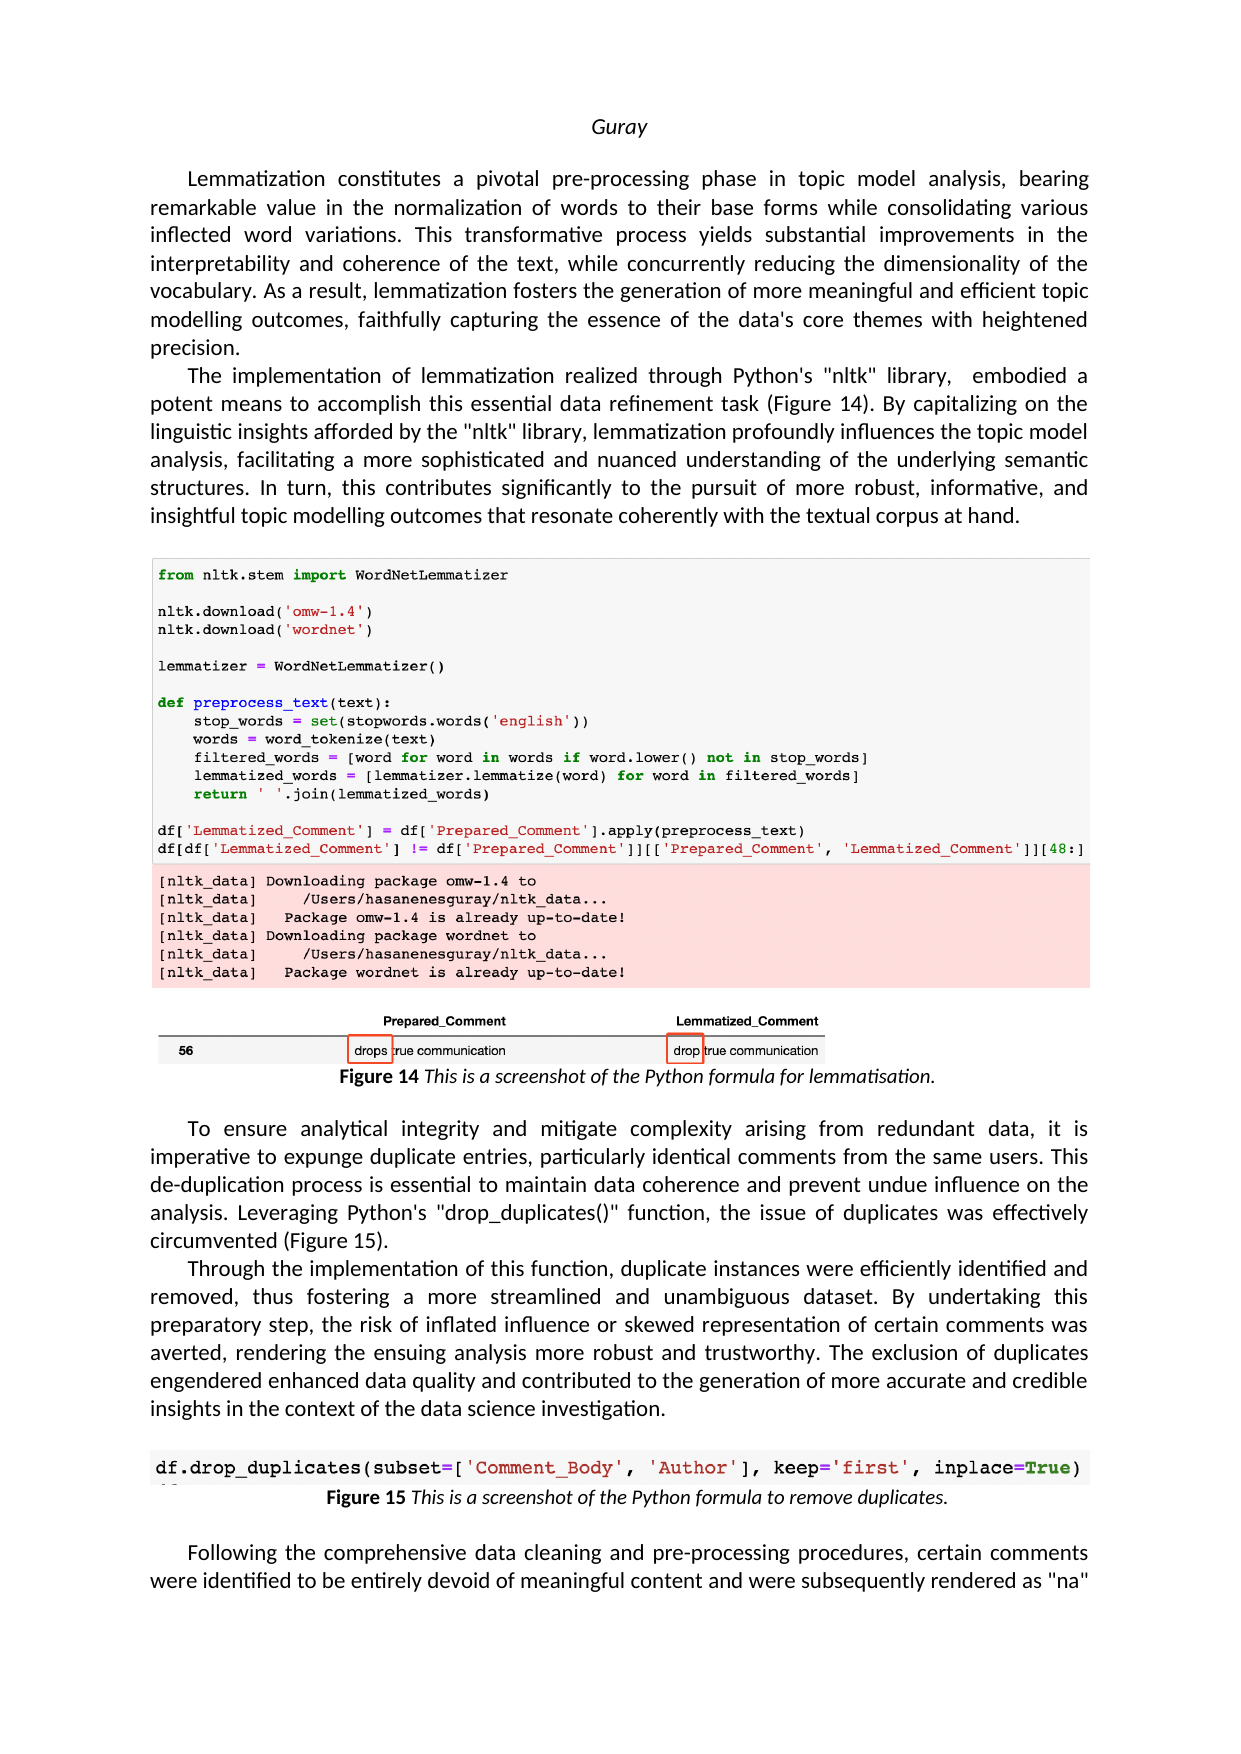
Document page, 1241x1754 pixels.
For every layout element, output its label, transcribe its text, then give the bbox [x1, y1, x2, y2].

text Lemmatization constitutes a pivotal pre-processing phase in topic model analysis, bearing remarkable value in the normalization of words to their base forms while consolidating various inflected word variations. This transformative process yields substantial improvements in the interpretability and coherence of the text, while concurrently reducing the dimensionality of the vocabulary. As a result, lemmatization fosters the generation of more meaningful and efficient topic modelling outcomes, faithfully capturing the essence of the data's core themes with heightened precision. [150, 164, 1090, 361]
picture [150, 1450, 1091, 1485]
text Through the implementation of this function, duplicate instances were efficiently identified and removed, thus fostering a more streamlined and unambiguous dataset. By undertaking this preparatory step, the risk of inflated influence or skewed representation of certain comments was averted, rendering the ensuing analysis more robust and trustworthy. The exclusion of duplicates engendered enhanced data quality and contributed to the generation of more accurate and credible insights in the context of the data science investigation. [150, 1254, 1090, 1422]
text The implementation of lemmatization realized through Python's "nltk" library, embodied a potent means to accomplish this essential data refinement task (Figure 14). By capitalizing on the linguistic insights afforded by the "nltk" library, lemmatization profoundly influences the topic model analysis, facilitating a more sophisticated and nuanced understanding of the underlying semantic structures. In turn, this contributes significantly to the pursuit of more robust, informative, and insightful topic modelling outcomes that resonate coherently with the textual corpus at hand. [150, 361, 1090, 529]
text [150, 1538, 1090, 1594]
text Figure 15 This is a screenshot of the Python formula to remove duplicates. [150, 1485, 1090, 1510]
text To ensure analytical integrity and mitigate complexity arising from redundant data, it is imperative to expunge duplicate entries, particularly identical comments from the same users. This de-duplication process is essential to maintain data coherence and prevent undue influence on the analysis. Leveraging Python's "drop_duplicates()" function, the issue of duplicates was effectively circumvented (Figure 15). [150, 1114, 1090, 1254]
text Figure 14 This is a screenshot of the Python formula for lemmatisation. [150, 1064, 1090, 1089]
picture [150, 556, 1091, 1064]
